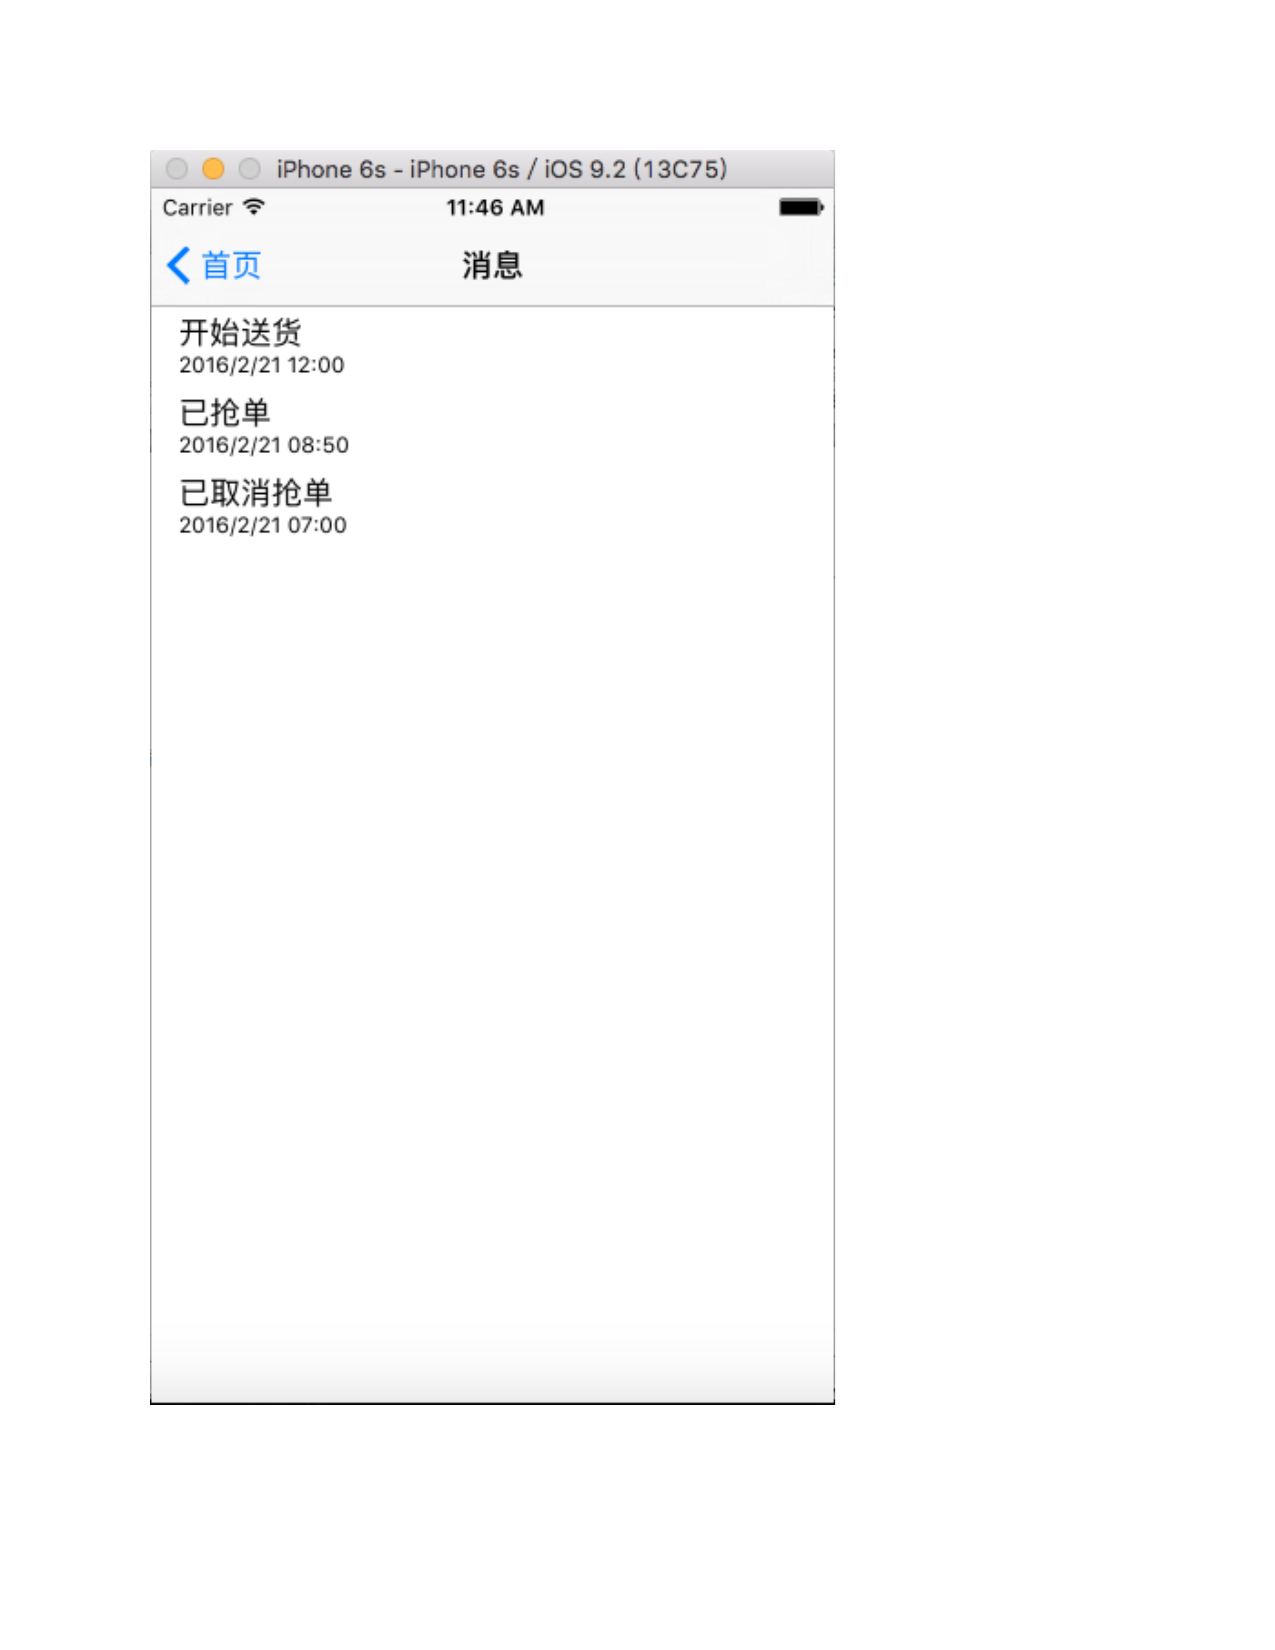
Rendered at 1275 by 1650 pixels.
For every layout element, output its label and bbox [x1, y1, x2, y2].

picture [150, 150, 836, 1405]
